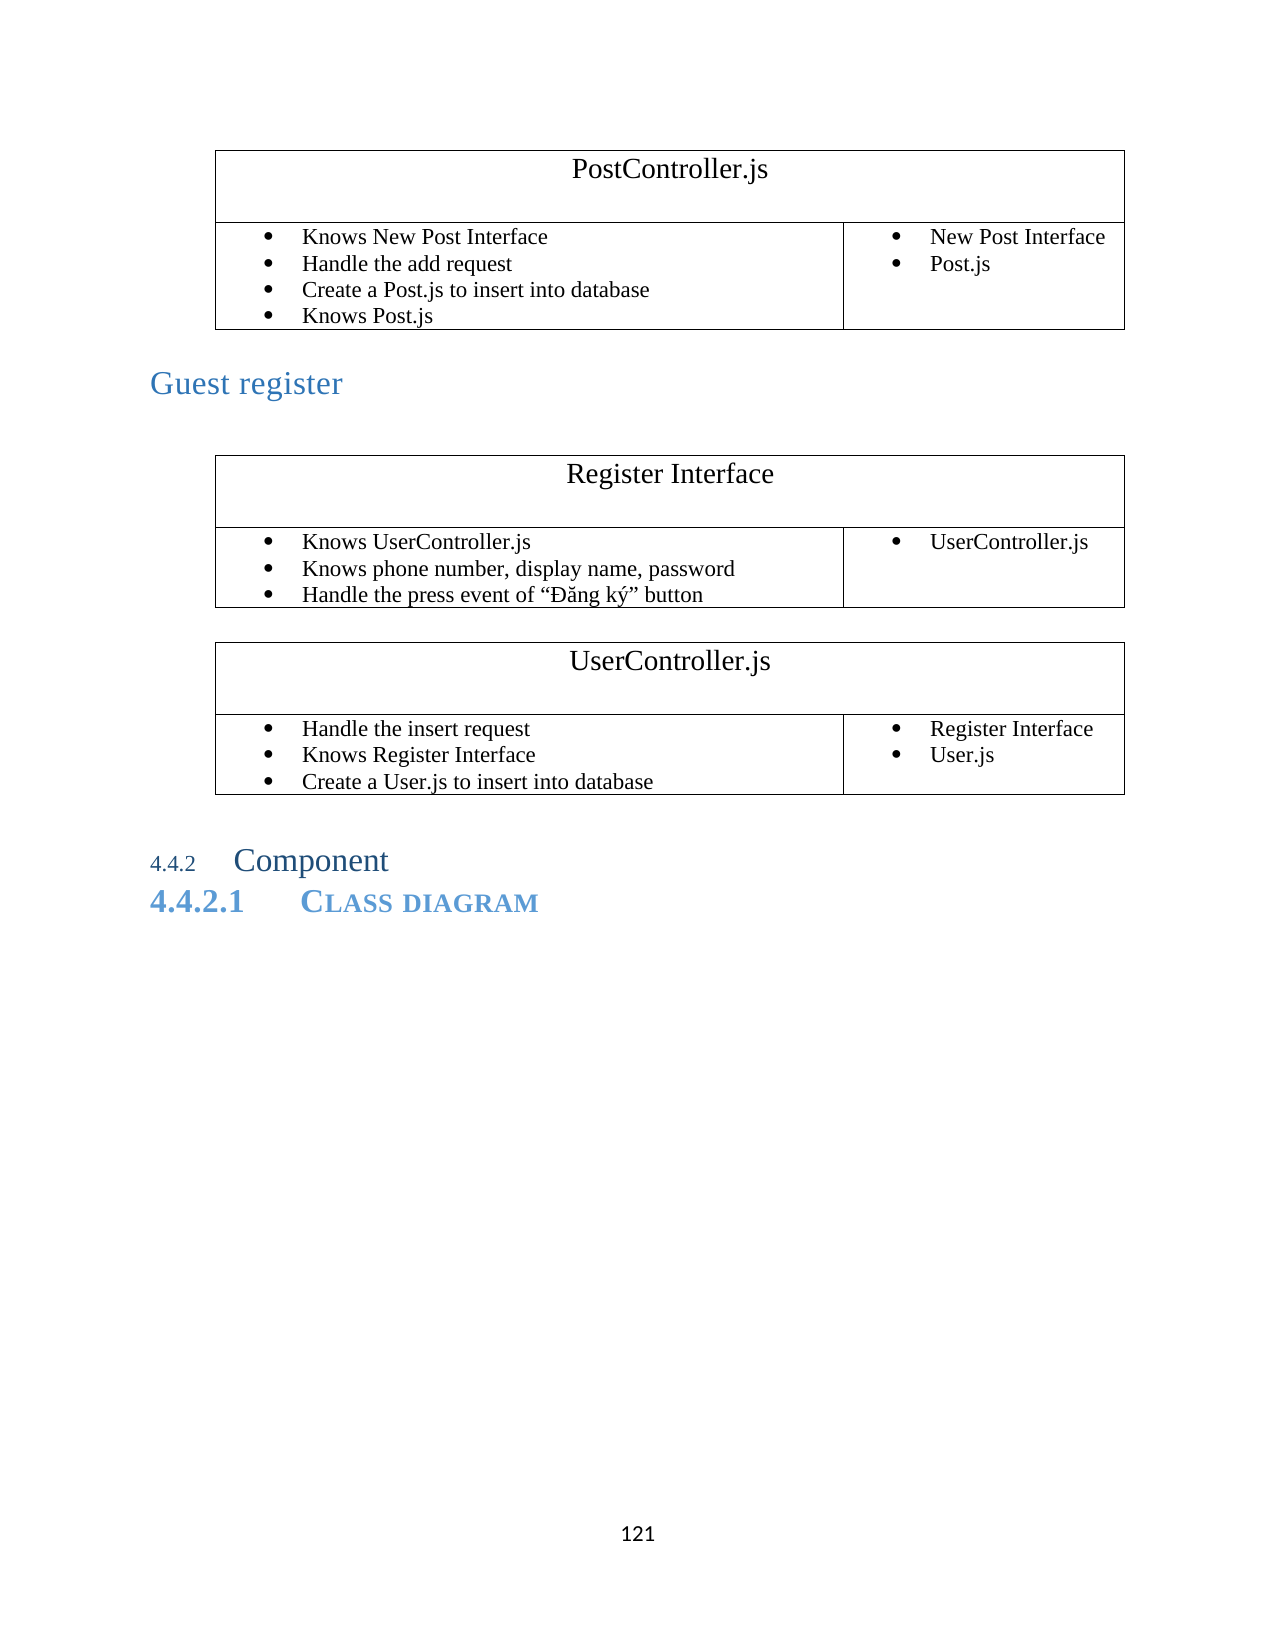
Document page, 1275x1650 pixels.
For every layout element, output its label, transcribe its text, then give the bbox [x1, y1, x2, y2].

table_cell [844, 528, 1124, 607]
subtitle Component [150, 840, 1125, 879]
list Class diagram [150, 882, 1125, 920]
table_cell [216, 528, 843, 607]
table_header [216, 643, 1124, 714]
title Guest register [150, 363, 1125, 402]
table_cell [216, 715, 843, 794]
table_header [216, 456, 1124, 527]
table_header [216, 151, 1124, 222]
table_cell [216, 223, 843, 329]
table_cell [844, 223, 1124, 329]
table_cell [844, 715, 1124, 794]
